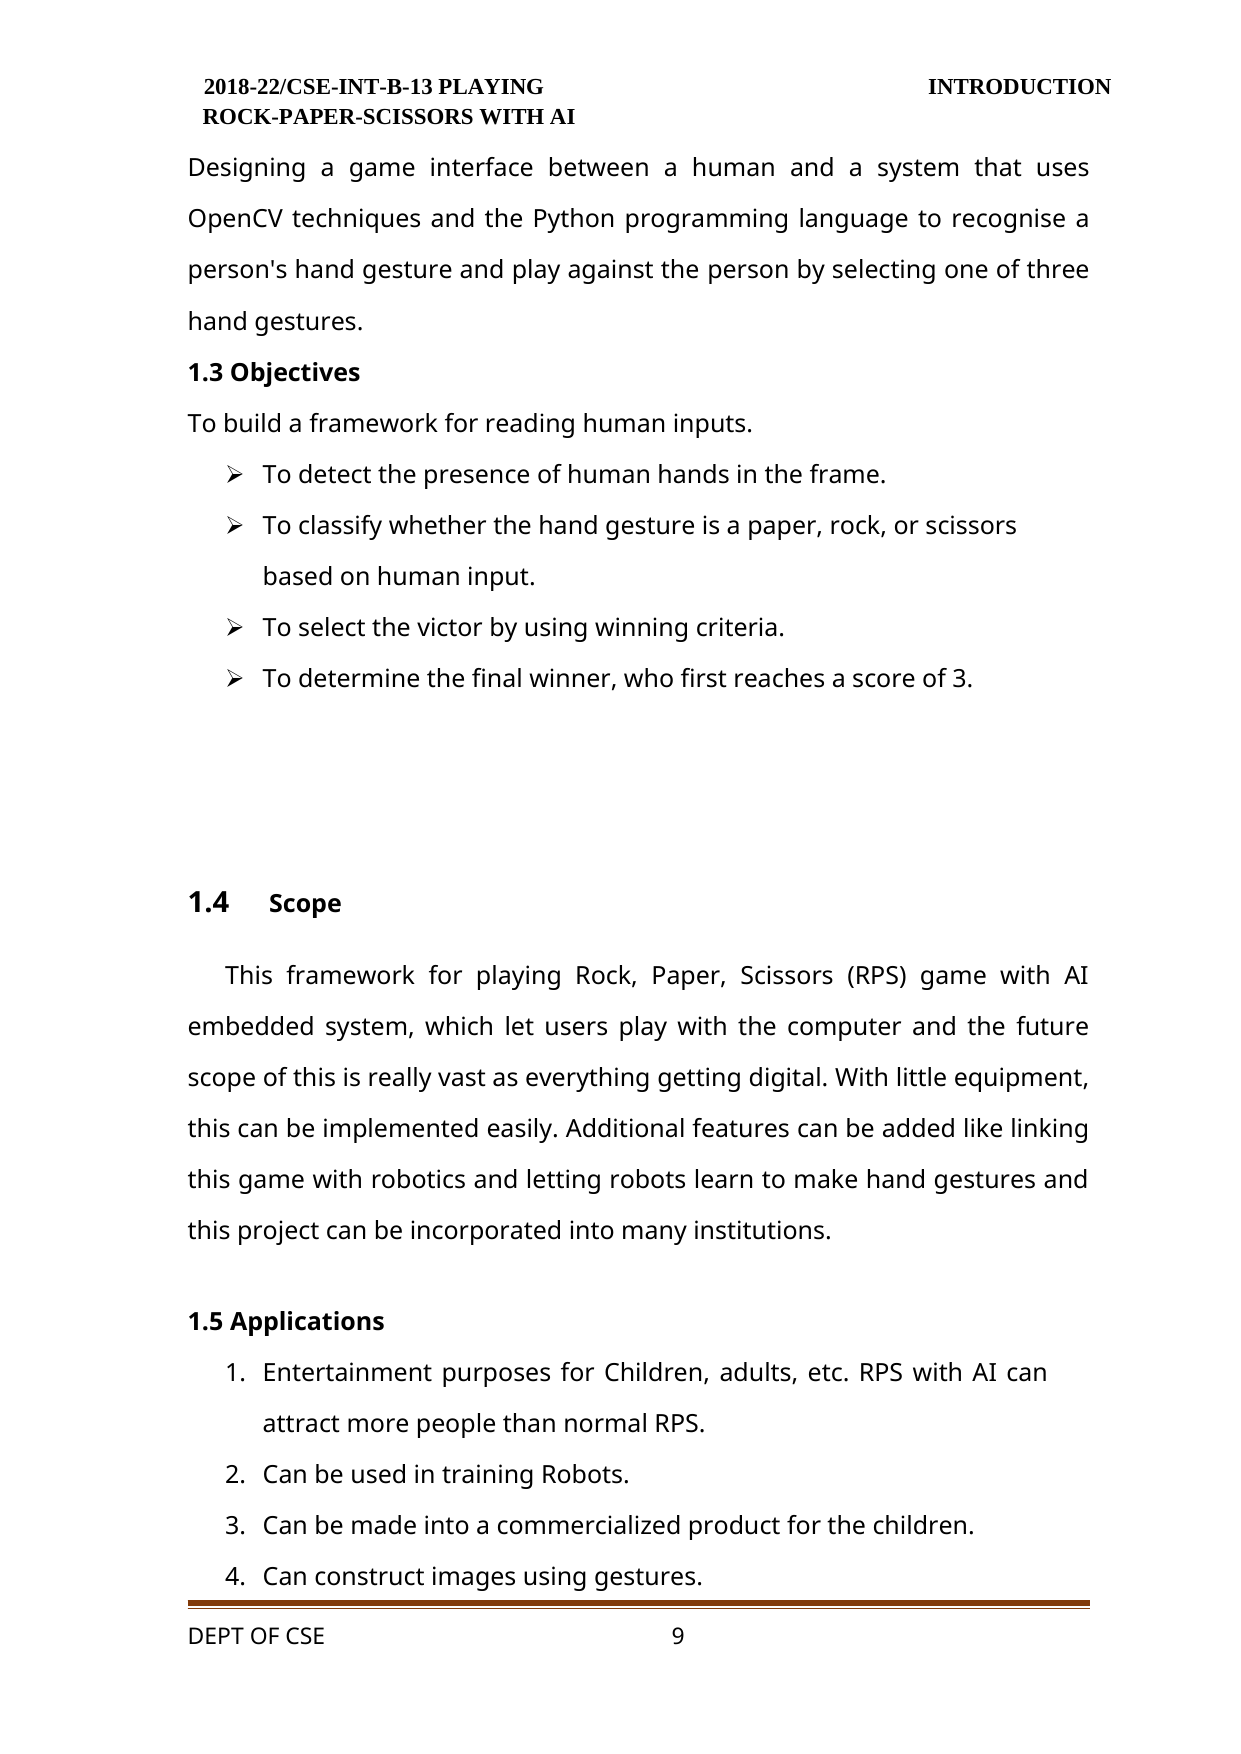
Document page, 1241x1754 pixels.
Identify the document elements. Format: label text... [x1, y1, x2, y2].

list Can be made into a commercialized product for the children. [225, 1507, 1048, 1541]
list Can construct images using gestures. [225, 1558, 1048, 1592]
text This framework for playing Rock, Paper, Scissors (RPS) game with AI embedded system, which let users play with the computer and the future scope of this is really vast as everything getting digital. With little equipment, this can be implemented easily. Additional features can be added like linking this game with robotics and letting robots learn to make hand gestures and this project can be incorporated into many institutions. [187, 957, 1090, 1247]
text 1.5 Applications [187, 1303, 1090, 1337]
list Entertainment purposes for Children, adults, etc. RPS with AI can attract more people than normal RPS. [225, 1354, 1048, 1439]
list Can be used in training Robots. [225, 1456, 1048, 1490]
text Designing a game interface between a human and a system that uses OpenCV techniques and the Python programming language to recognise a person's hand gesture and play against the person by selecting one of three hand gestures. [187, 150, 1090, 337]
list To select the victor by using winning criteria. [225, 609, 1090, 643]
list To detect the presence of human hands in the frame. [225, 456, 1090, 490]
list To determine the final winner, who first reaches a score of 3. [225, 660, 1090, 694]
list To classify whether the hand gesture is a paper, rock, or scissors based on human input. [225, 507, 1090, 592]
text 1.3 Objectives [187, 354, 1090, 388]
list Scope [187, 881, 1090, 921]
text To build a framework for reading human inputs. [187, 405, 1090, 439]
